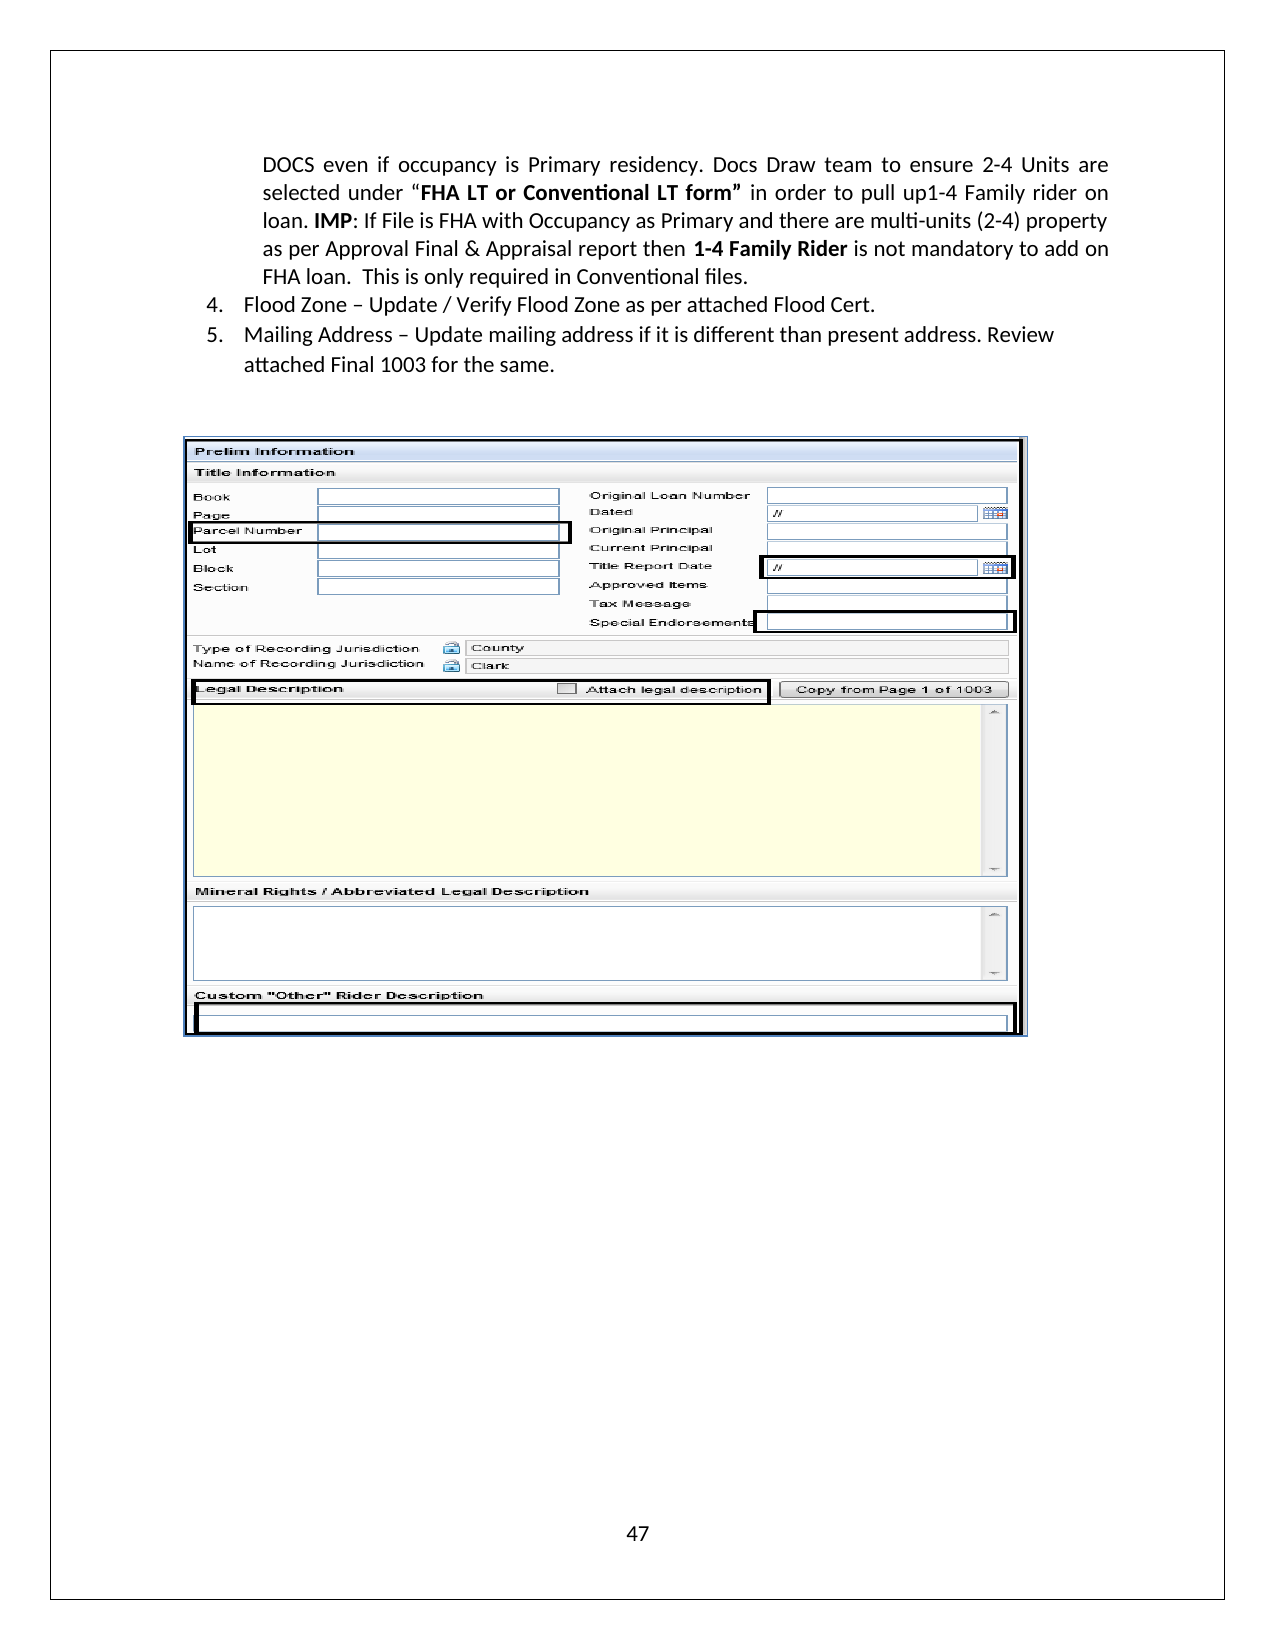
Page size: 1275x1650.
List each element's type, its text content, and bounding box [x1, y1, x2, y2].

list Mailing Address – Update mailing address if it is different than present address. Review attached Final 1003 for the same. [206, 320, 1125, 378]
picture [185, 437, 1027, 1035]
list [225, 150, 1110, 290]
list Flood Zone – Update / Verify Flood Zone as per attached Flood Cert. [206, 290, 1125, 318]
